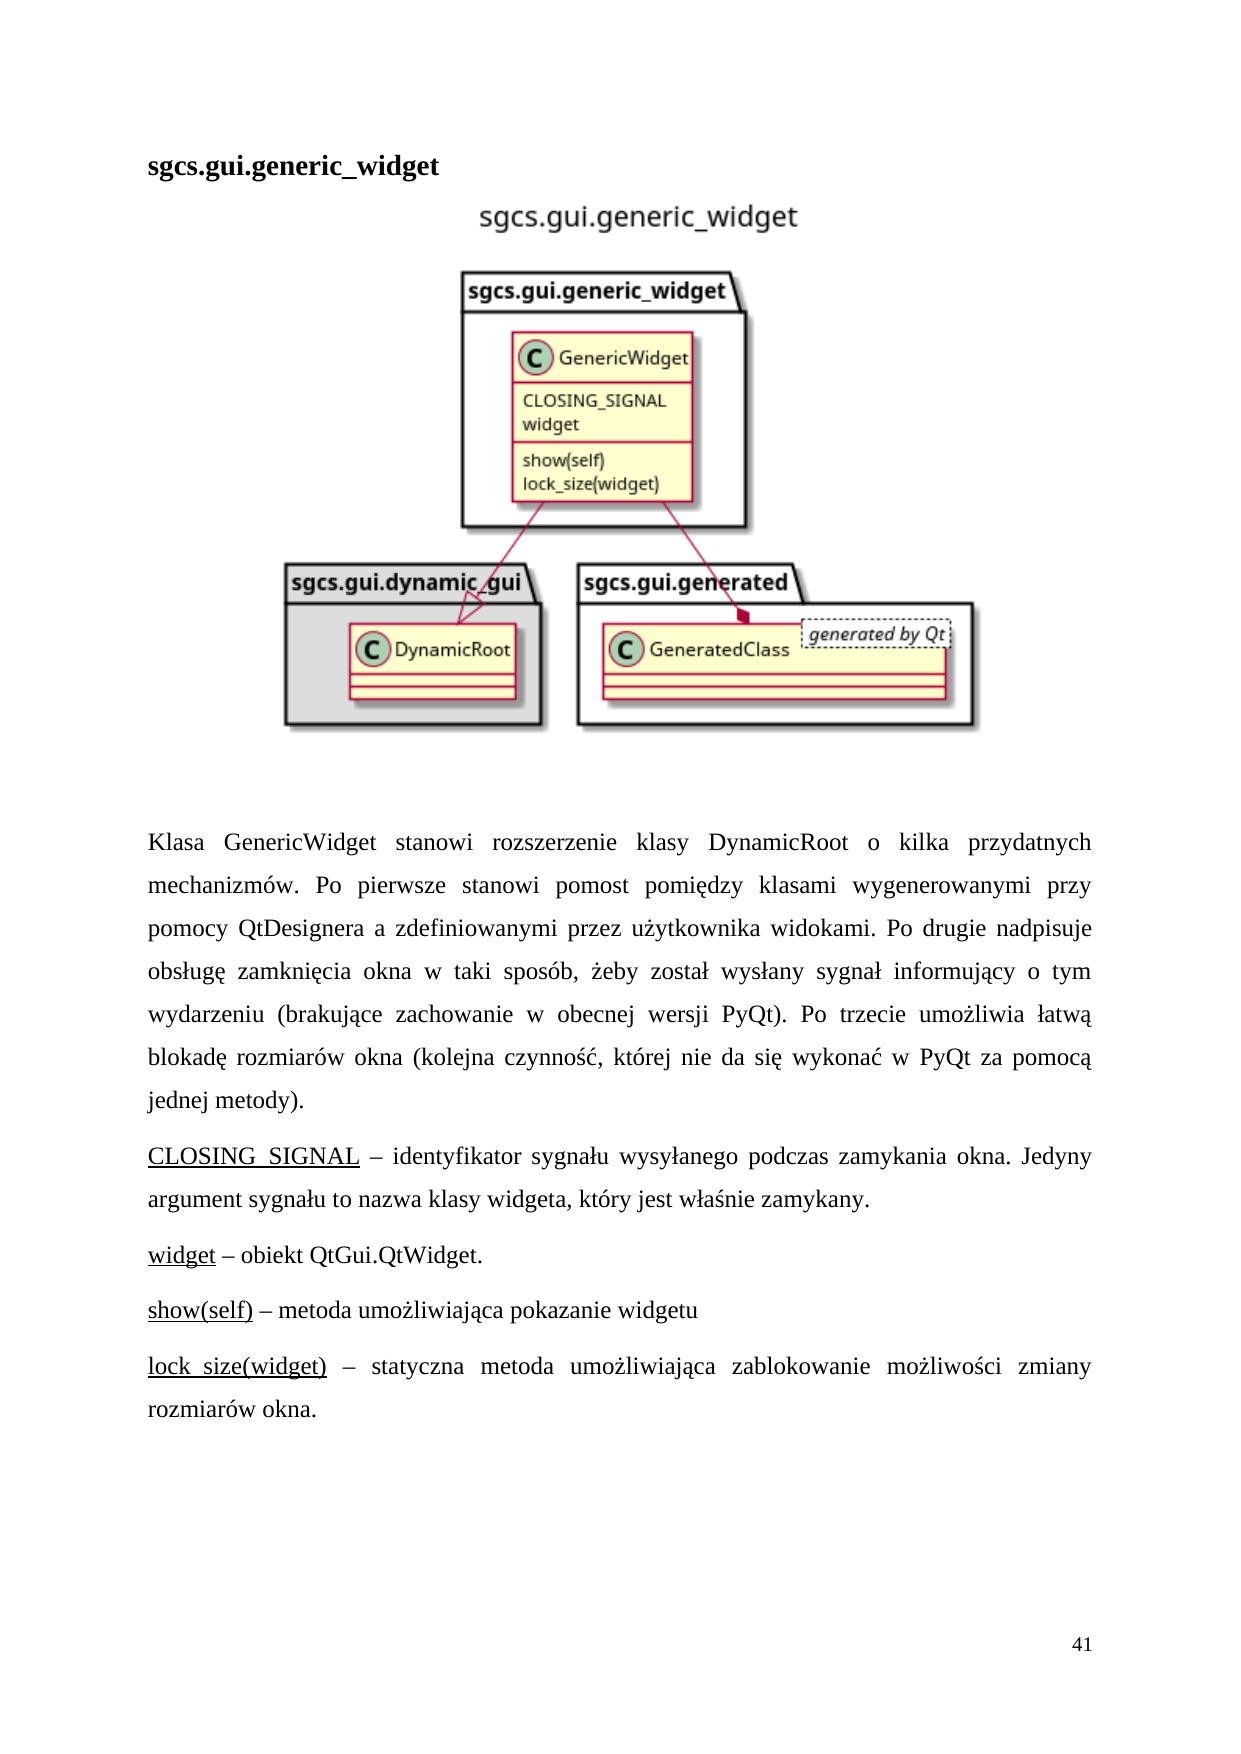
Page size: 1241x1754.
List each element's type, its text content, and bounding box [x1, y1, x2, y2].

text Klasa GenericWidget stanowi rozszerzenie klasy DynamicRoot o kilka przydatnych mechanizmów. Po pierwsze stanowi pomost pomiędzy klasami wygenerowanymi przy pomocy QtDesignera a zdefiniowanymi przez użytkownika widokami. Po drugie nadpisuje obsługę zamknięcia okna w taki sposób, żeby został wysłany sygnał informujący o tym wydarzeniu (brakujące zachowanie w obecnej wersji PyQt). Po trzecie umożliwia łatwą blokadę rozmiarów okna (kolejna czynność, której nie da się wykonać w PyQt za pomocą jednej metody). [148, 827, 1093, 1114]
picture [251, 197, 989, 741]
text widget – obiekt QtGui.QtWidget. [148, 1240, 1093, 1269]
text lock_size(widget) – statyczna metoda umożliwiająca zablokowanie możliwości zmiany rozmiarów okna. [148, 1351, 1093, 1423]
text show(self) – metoda umożliwiająca pokazanie widgetu [148, 1296, 1093, 1324]
text CLOSING_SIGNAL – identyfikator sygnału wysyłanego podczas zamykania okna. Jedyny argument sygnału to nazwa klasy widgeta, który jest właśnie zamykany. [148, 1141, 1093, 1213]
text sgcs.gui.generic_widget [148, 148, 1093, 181]
